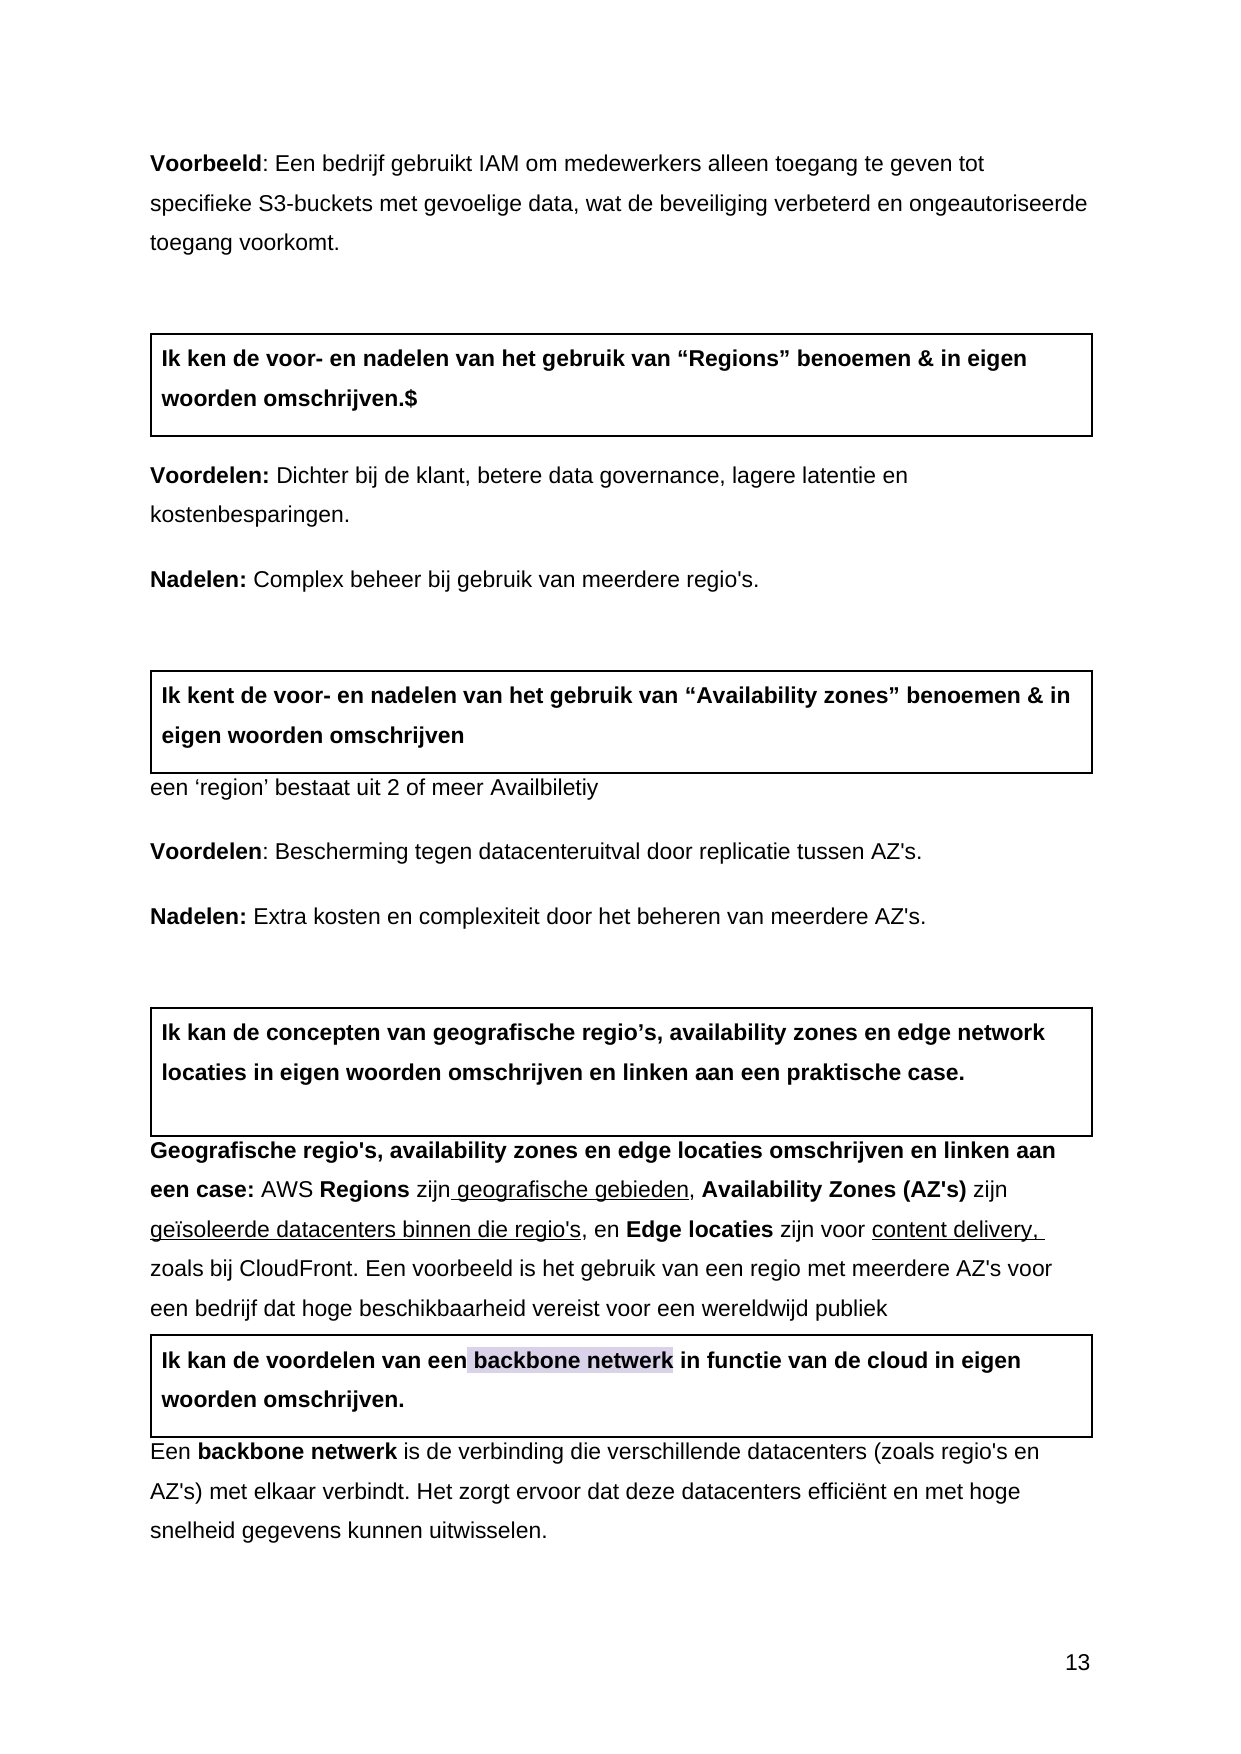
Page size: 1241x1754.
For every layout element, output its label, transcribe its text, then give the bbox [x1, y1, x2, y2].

text een ‘region’ bestaat uit 2 of meer Availbiletiy [150, 774, 1090, 800]
table_header Ik ken de voor- en nadelen van het gebruik van “Regions” benoemen & in eigen woorden omschrijven.$ [152, 335, 1091, 435]
text Een backbone netwerk is de verbinding die verschillende datacenters (zoals regio's en AZ's) met elkaar verbindt. Het zorgt ervoor dat deze datacenters efficiënt en met hoge snelheid gegevens kunnen uitwisselen. [150, 1438, 1090, 1544]
text Voorbeeld: Een bedrijf gebruikt IAM om medewerkers alleen toegang te geven tot specifieke S3-buckets met gevoelige data, wat de beveiliging verbeterd en ongeautoriseerde toegang voorkomt. [150, 150, 1090, 255]
text Nadelen: Extra kosten en complexiteit door het beheren van meerdere AZ's. [150, 903, 1090, 929]
text Voordelen: Dichter bij de klant, betere data governance, lagere latentie en kostenbesparingen. [150, 462, 1090, 528]
table_header Ik kan de concepten van geografische regio’s, availability zones en edge network locaties in eigen woorden omschrijven en linken aan een praktische case. [152, 1009, 1091, 1135]
table_header Ik kan de voordelen van een backbone netwerk in functie van de cloud in eigen woorden omschrijven. [152, 1336, 1091, 1436]
table_header Ik kent de voor- en nadelen van het gebruik van “Availability zones” benoemen & in eigen woorden omschrijven [152, 672, 1091, 772]
text Nadelen: Complex beheer bij gebruik van meerdere regio's. [150, 566, 1090, 592]
text Voordelen: Bescherming tegen datacenteruitval door replicatie tussen AZ's. [150, 838, 1090, 864]
text Geografische regio's, availability zones en edge locaties omschrijven en linken aan een case: AWS Regions zijn geografische gebieden, Availability Zones (AZ's) zijn geïsoleerde datacenters binnen die regio's, en Edge locaties zijn voor content delivery, zoals bij CloudFront. Een voorbeeld is het gebruik van een regio met meerdere AZ's voor een bedrijf dat hoge beschikbaarheid vereist voor een wereldwijd publiek [150, 1137, 1090, 1321]
